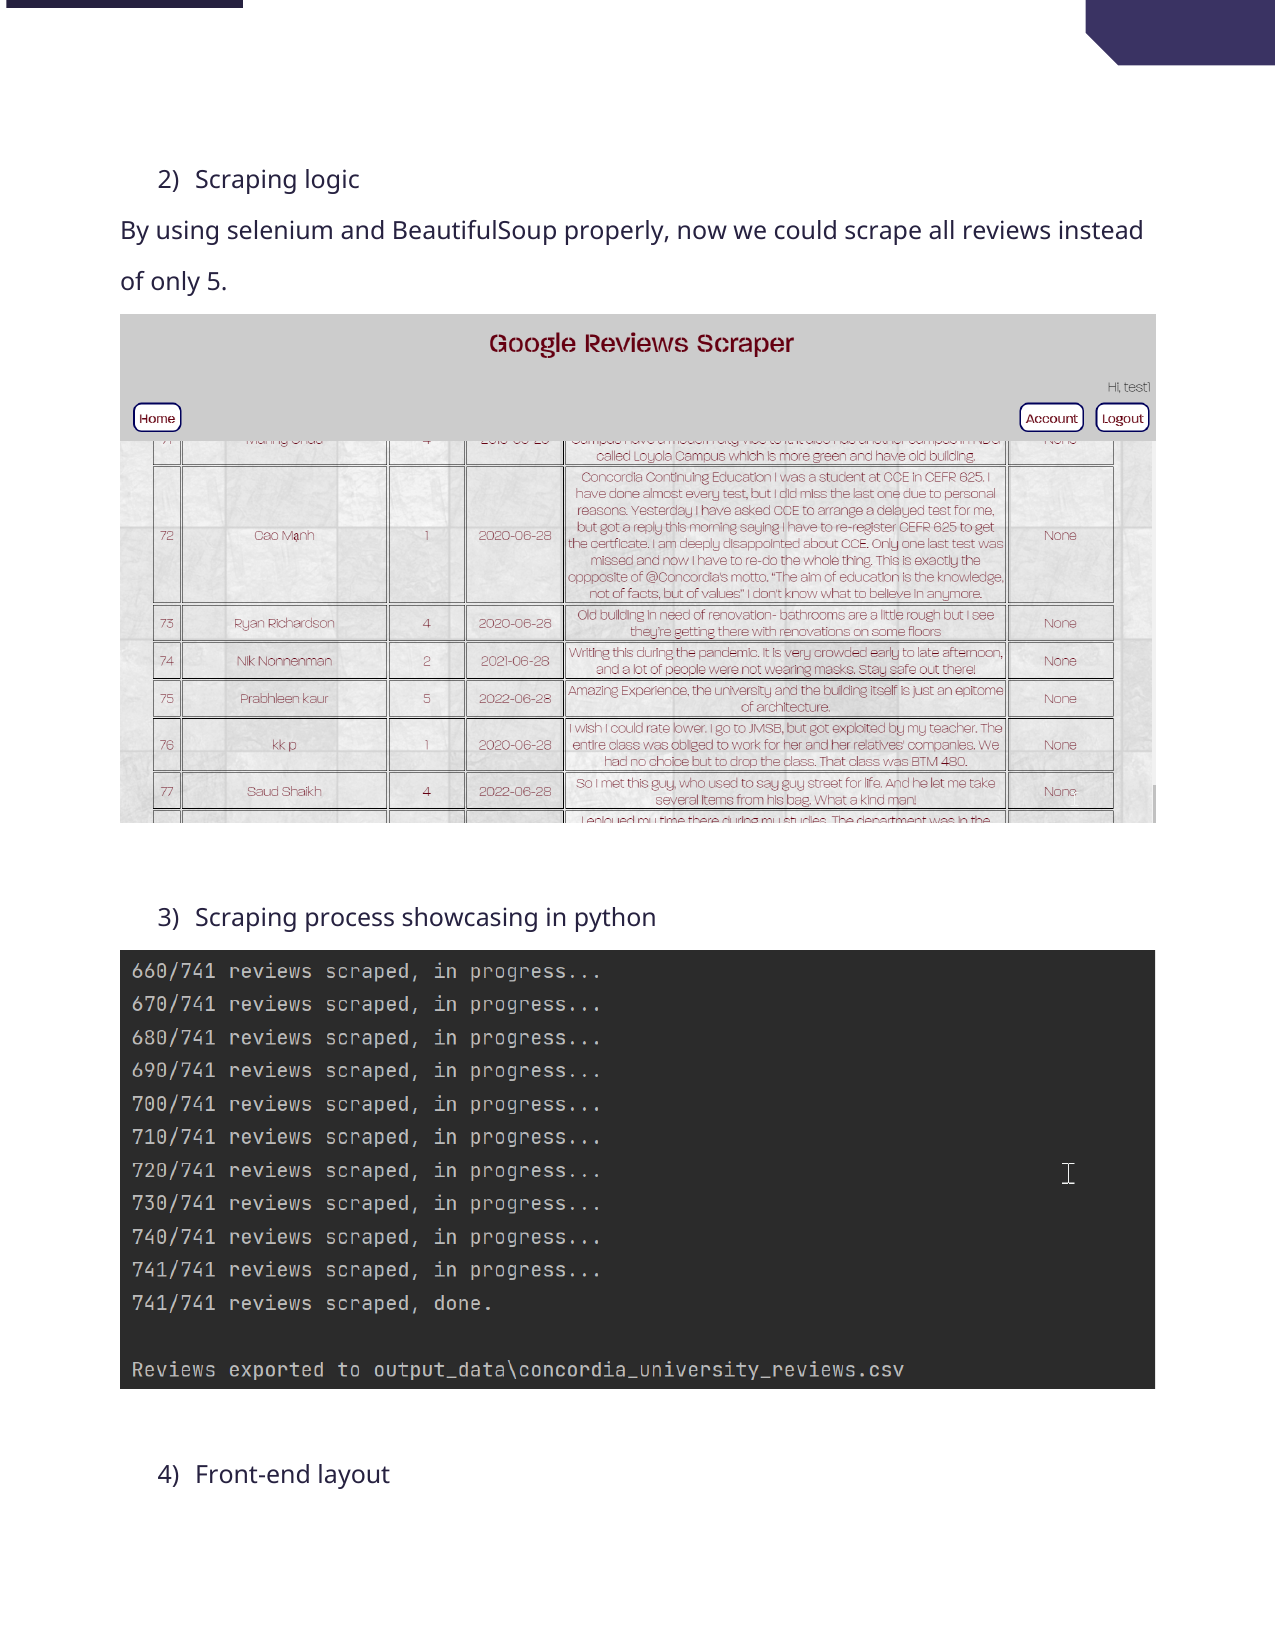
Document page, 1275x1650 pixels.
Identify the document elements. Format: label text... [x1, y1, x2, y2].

list Scraping logic [157, 161, 1155, 196]
list Front-end layout [157, 1457, 1155, 1491]
picture [120, 314, 1155, 823]
text By using selenium and BeautifulSoup properly, now we could scrape all reviews instead of only 5. [120, 212, 1155, 298]
list Scraping process showcasing in python [157, 899, 1155, 933]
picture [120, 950, 1155, 1389]
